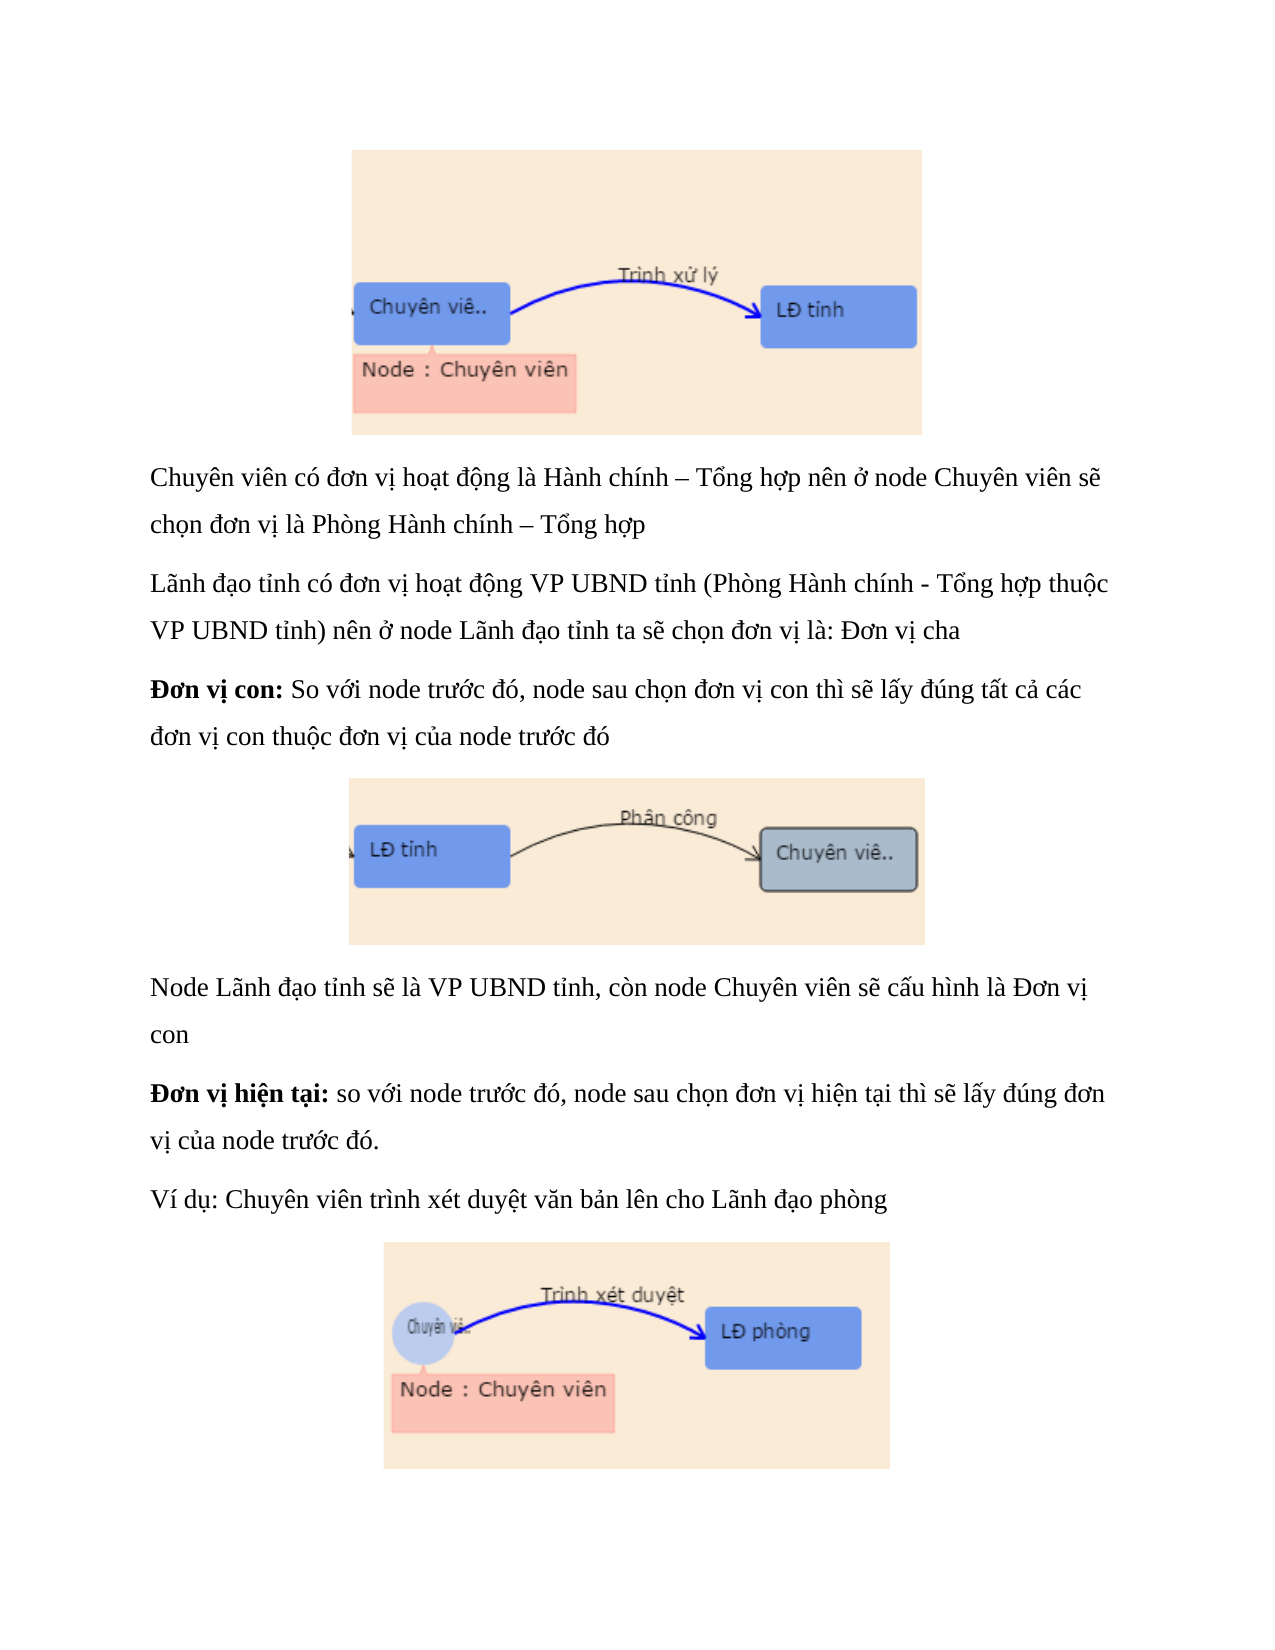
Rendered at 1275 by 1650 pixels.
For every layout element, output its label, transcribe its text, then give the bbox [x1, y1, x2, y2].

text Đơn vị hiện tại: so với node trước đó, node sau chọn đơn vị hiện tại thì sẽ lấy đúng đơn vị của node trước đó. [150, 1077, 1123, 1155]
picture [351, 150, 922, 435]
picture [383, 1242, 890, 1469]
picture [348, 778, 925, 945]
text Lãnh đạo tỉnh có đơn vị hoạt động VP UBND tỉnh (Phòng Hành chính - Tổng hợp thuộc VP UBND tỉnh) nên ở node Lãnh đạo tỉnh ta sẽ chọn đơn vị là: Đơn vị cha [150, 567, 1123, 645]
text Node Lãnh đạo tỉnh sẽ là VP UBND tỉnh, còn node Chuyên viên sẽ cấu hình là Đơn vị con [150, 971, 1123, 1049]
text Ví dụ: Chuyên viên trình xét duyệt văn bản lên cho Lãnh đạo phòng [150, 1183, 1123, 1214]
text Đơn vị con: So với node trước đó, node sau chọn đơn vị con thì sẽ lấy đúng tất cả các đơn vị con thuộc đơn vị của node trước đó [150, 673, 1123, 751]
text Chuyên viên có đơn vị hoạt động là Hành chính – Tổng hợp nên ở node Chuyên viên sẽ chọn đơn vị là Phòng Hành chính – Tổng hợp [150, 461, 1123, 539]
